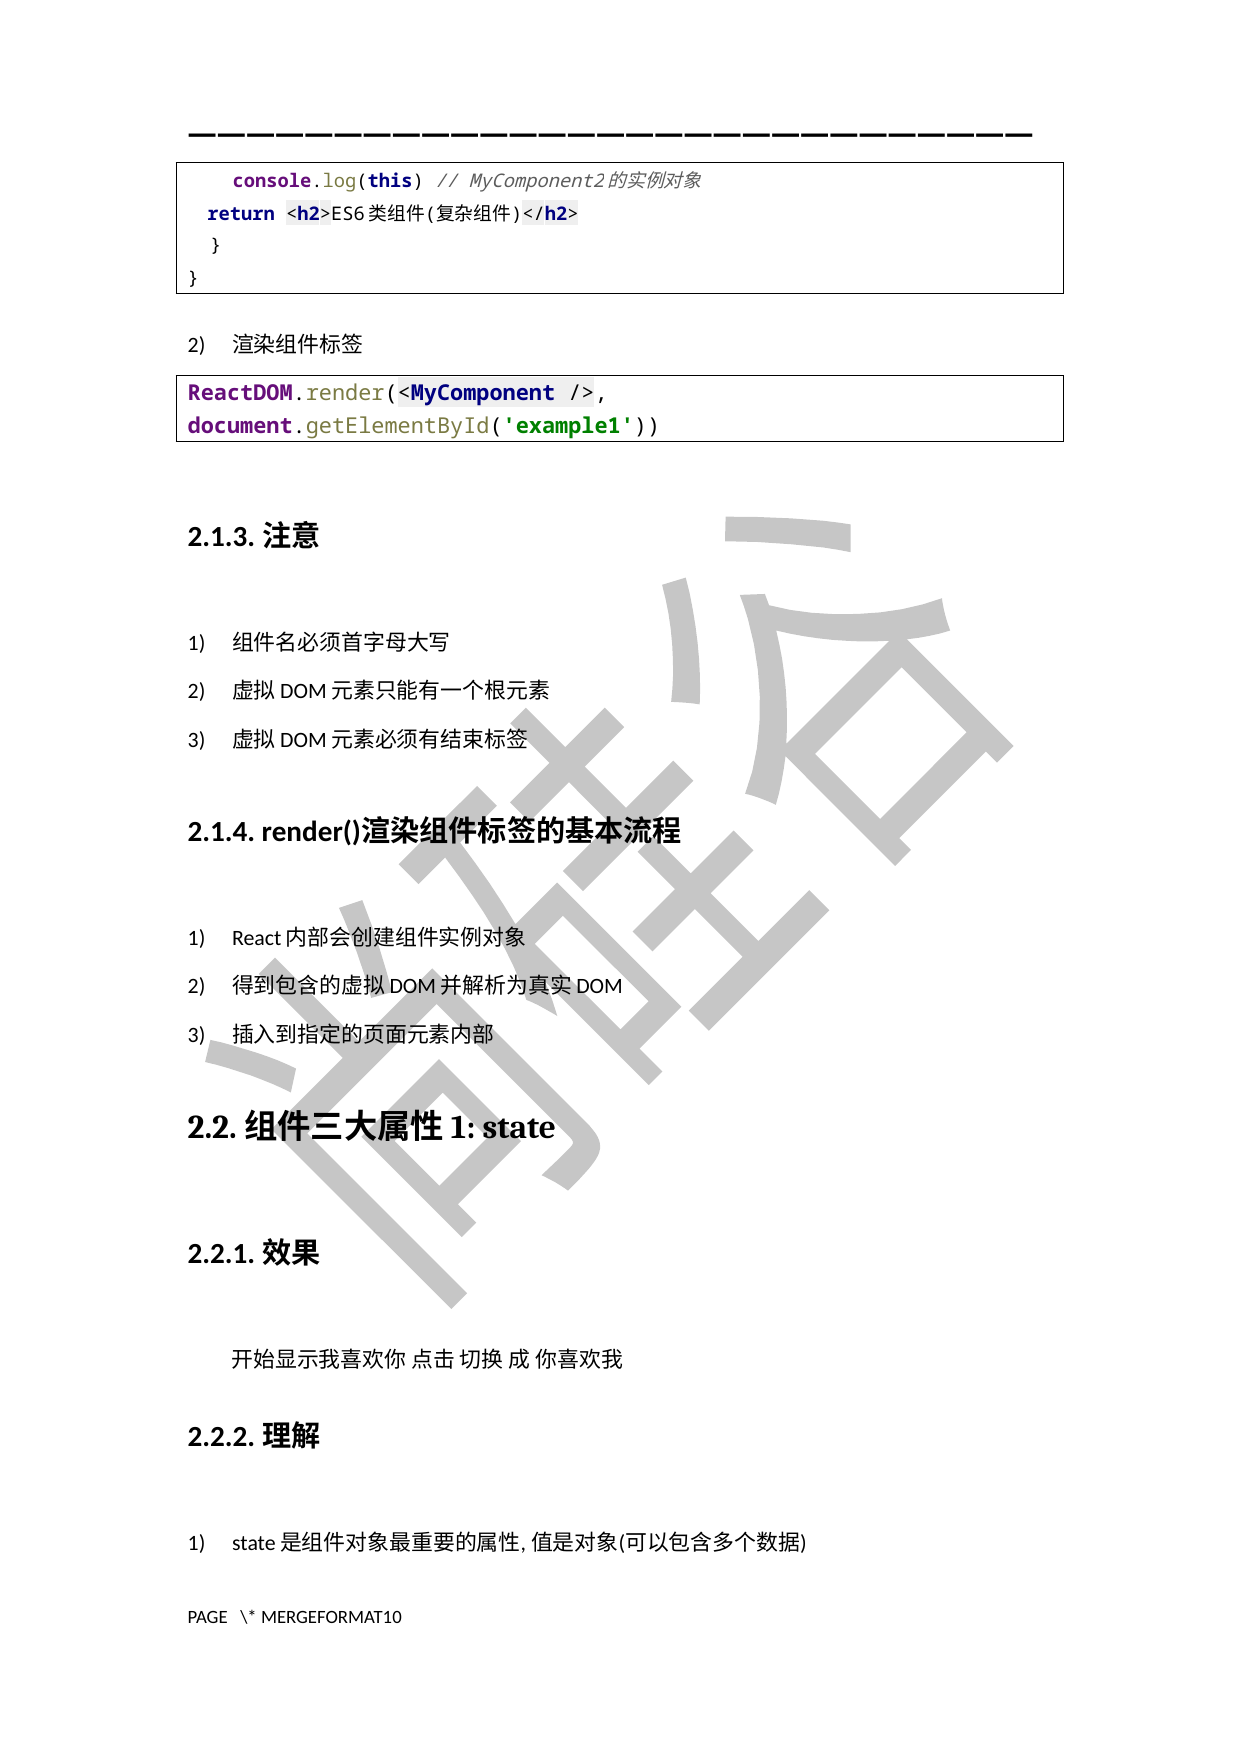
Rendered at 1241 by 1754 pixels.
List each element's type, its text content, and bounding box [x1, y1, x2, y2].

subtitle 2.2.1. 效果 [187, 1219, 1053, 1284]
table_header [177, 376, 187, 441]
list 虚拟DOM元素必须有结束标签 [187, 721, 1053, 754]
subtitle 2.1.3. 注意 [187, 502, 1053, 567]
subtitle 2.2. 组件三大属性1: state [187, 1092, 1053, 1157]
list 插入到指定的页面元素内部 [187, 1016, 1053, 1049]
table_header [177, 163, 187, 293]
subtitle 2.2.2. 理解 [187, 1401, 1053, 1466]
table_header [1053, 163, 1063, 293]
list 组件名必须首字母大写 [187, 624, 1053, 657]
list state是组件对象最重要的属性, 值是对象(可以包含多个数据) [187, 1524, 1053, 1557]
list 得到包含的虚拟DOM并解析为真实DOM [187, 968, 1053, 1000]
list 渲染组件标签 [187, 327, 1053, 359]
list 虚拟DOM元素只能有一个根元素 [187, 673, 1053, 705]
text 开始显示我喜欢你 点击 切换 成 你喜欢我 [187, 1342, 1053, 1374]
list React内部会创建组件实例对象 [187, 919, 1053, 952]
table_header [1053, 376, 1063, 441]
subtitle 2.1.4. render()渲染组件标签的基本流程 [187, 797, 1053, 862]
